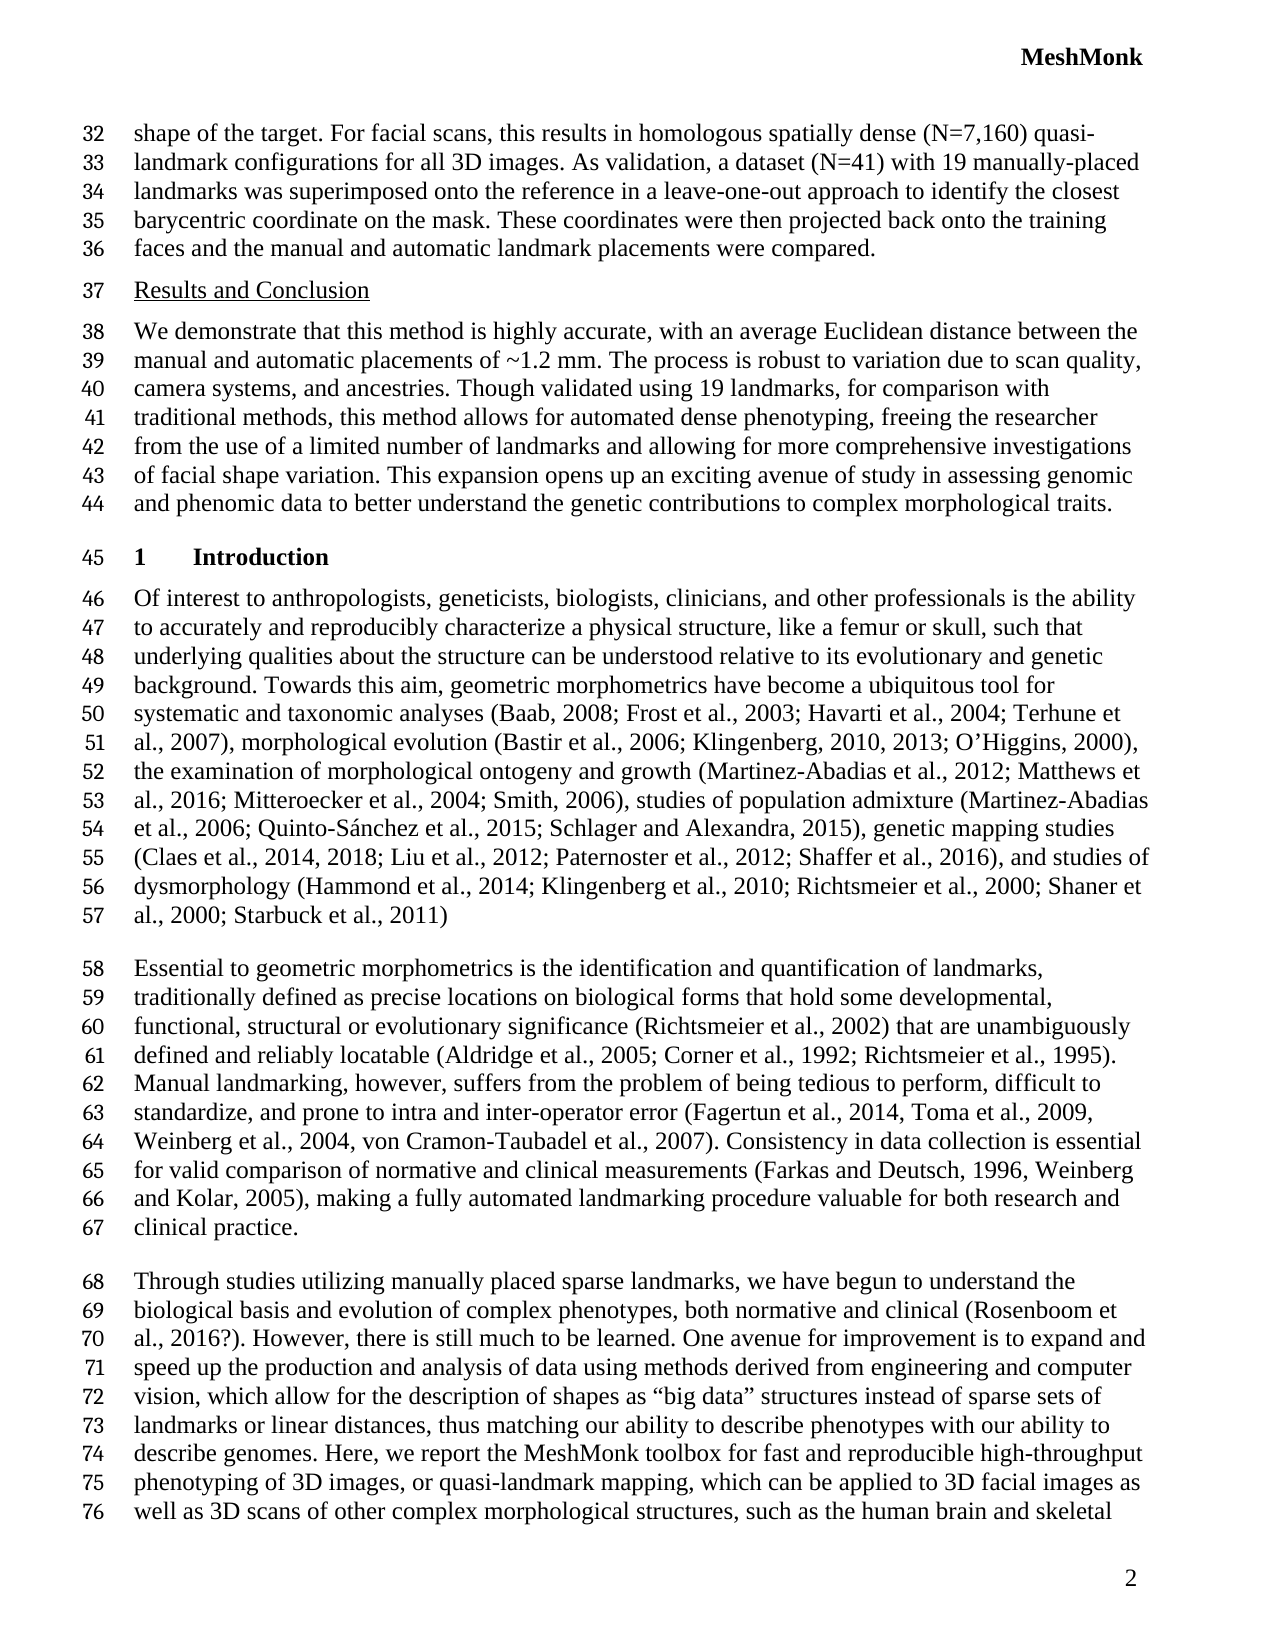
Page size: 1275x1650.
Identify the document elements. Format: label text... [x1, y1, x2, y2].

text Essential to geometric morphometrics is the identification and quantification of landmarks, traditionally defined as precise locations on biological forms that hold some developmental, functional, structural or evolutionary significance (Richtsmeier et al., 2002) that are unambiguously defined and reliably locatable (Aldridge et al., 2005; Corner et al., 1992; Richtsmeier et al., 1995). Manual landmarking, however, suffers from the problem of being tedious to perform, difficult to standardize, and prone to intra and inter-operator error (Fagertun et al., 2014, Toma et al., 2009, Weinberg et al., 2004, von Cramon-Taubadel et al., 2007). Consistency in data collection is essential for valid comparison of normative and clinical measurements (Farkas and Deutsch, 1996, Weinberg and Kolar, 2005), making a fully automated landmarking procedure valuable for both research and clinical practice. [133, 953, 1152, 1241]
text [133, 118, 1152, 262]
text Results and Conclusion [133, 275, 1152, 303]
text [133, 1266, 1152, 1525]
text Of interest to anthropologists, geneticists, biologists, clinicians, and other professionals is the ability to accurately and reproducibly characterize a physical structure, like a femur or skull, such that underlying qualities about the structure can be understood relative to its evolutionary and genetic background. Towards this aim, geometric morphometrics have become a ubiquitous tool for systematic and taxonomic analyses (Baab, 2008; Frost et al., 2003; Havarti et al., 2004; Terhune et al., 2007), morphological evolution (Bastir et al., 2006; Klingenberg, 2010, 2013; O’Higgins, 2000), the examination of morphological ontogeny and growth (Martinez-Abadias et al., 2012; Matthews et al., 2016; Mitteroecker et al., 2004; Smith, 2006), studies of population admixture (Martinez-Abadias et al., 2006; Quinto-Sánchez et al., 2015; Schlager and Alexandra, 2015), genetic mapping studies (Claes et al., 2014, 2018; Liu et al., 2012; Paternoster et al., 2012; Shaffer et al., 2016), and studies of dysmorphology (Hammond et al., 2014; Klingenberg et al., 2010; Richtsmeier et al., 2000; Shaner et al., 2000; Starbuck et al., 2011) [133, 583, 1152, 928]
subtitle Introduction [133, 542, 1152, 571]
text We demonstrate that this method is highly accurate, with an average Euclidean distance between the manual and automatic placements of ~1.2 mm. The process is robust to variation due to scan quality, camera systems, and ancestries. Though validated using 19 landmarks, for comparison with traditional methods, this method allows for automated dense phenotyping, freeing the researcher from the use of a limited number of landmarks and allowing for more comprehensive investigations of facial shape variation. This expansion opens up an exciting avenue of study in assessing genomic and phenomic data to better understand the genetic contributions to complex morphological traits. [133, 316, 1152, 517]
